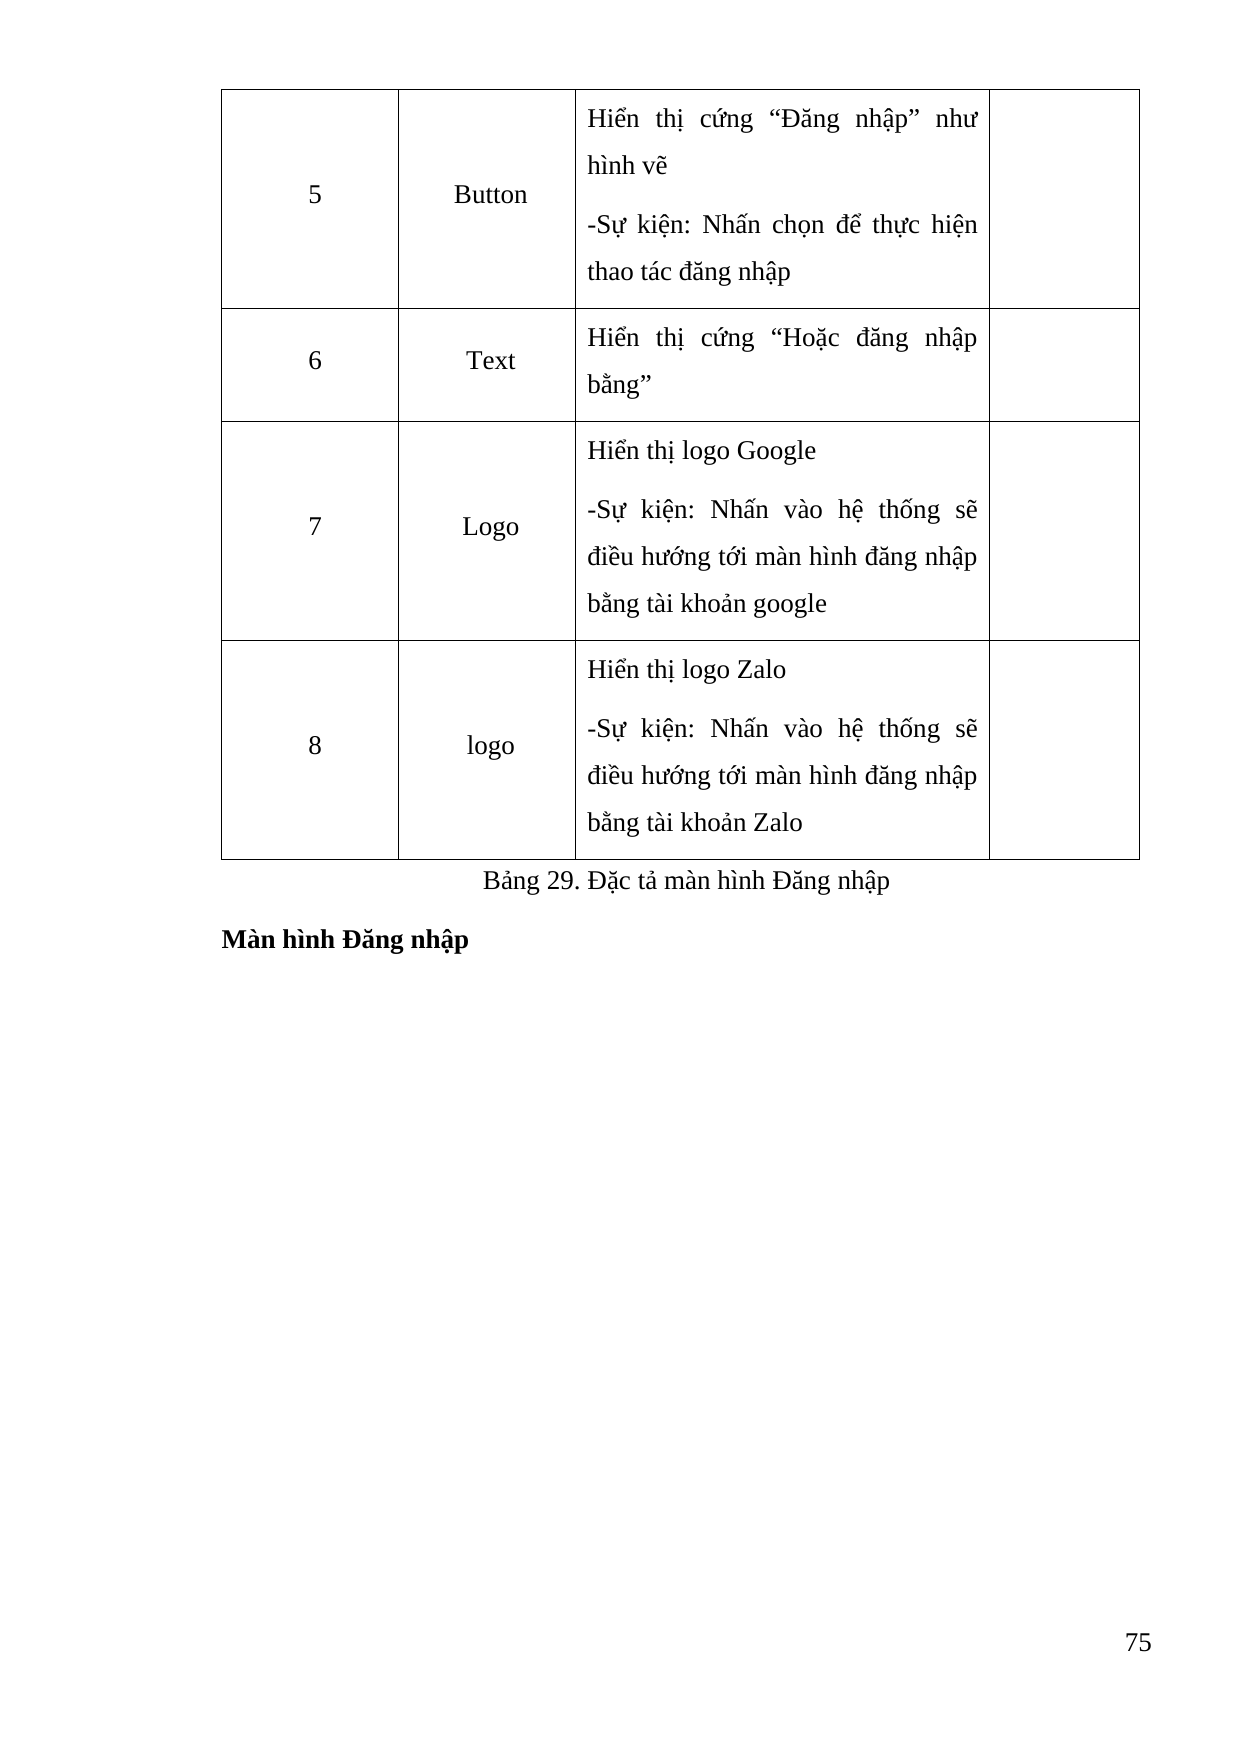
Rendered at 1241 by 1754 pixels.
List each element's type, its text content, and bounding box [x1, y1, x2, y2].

table_cell Logo [399, 422, 575, 640]
table_cell 6 [222, 309, 398, 421]
table_cell 8 [222, 641, 398, 859]
table_cell [990, 309, 1139, 421]
table_cell Hiển thị cứng “Hoặc đăng nhập bằng” [576, 309, 989, 421]
table_cell Text [399, 309, 575, 421]
table_cell Hiển thị logo Zalo -Sự kiện: Nhấn vào hệ thống sẽ điều hướng tới màn hình đăng nhập bằng tài khoản Zalo [576, 641, 989, 859]
text Màn hình Đăng nhập [221, 923, 1152, 954]
table_cell Button [399, 90, 575, 308]
table_cell [990, 90, 1139, 308]
table_cell logo [399, 641, 575, 859]
table_cell Hiển thị logo Google -Sự kiện: Nhấn vào hệ thống sẽ điều hướng tới màn hình đăng nhập bằng tài khoản google [576, 422, 989, 640]
table_cell 7 [222, 422, 398, 640]
table_cell 5 [222, 90, 398, 308]
table_cell Hiển thị cứng “Đăng nhập” như hình vẽ -Sự kiện: Nhấn chọn để thực hiện thao tác đăng nhập [576, 90, 989, 308]
table_cell [990, 641, 1139, 859]
table_cell [990, 422, 1139, 640]
